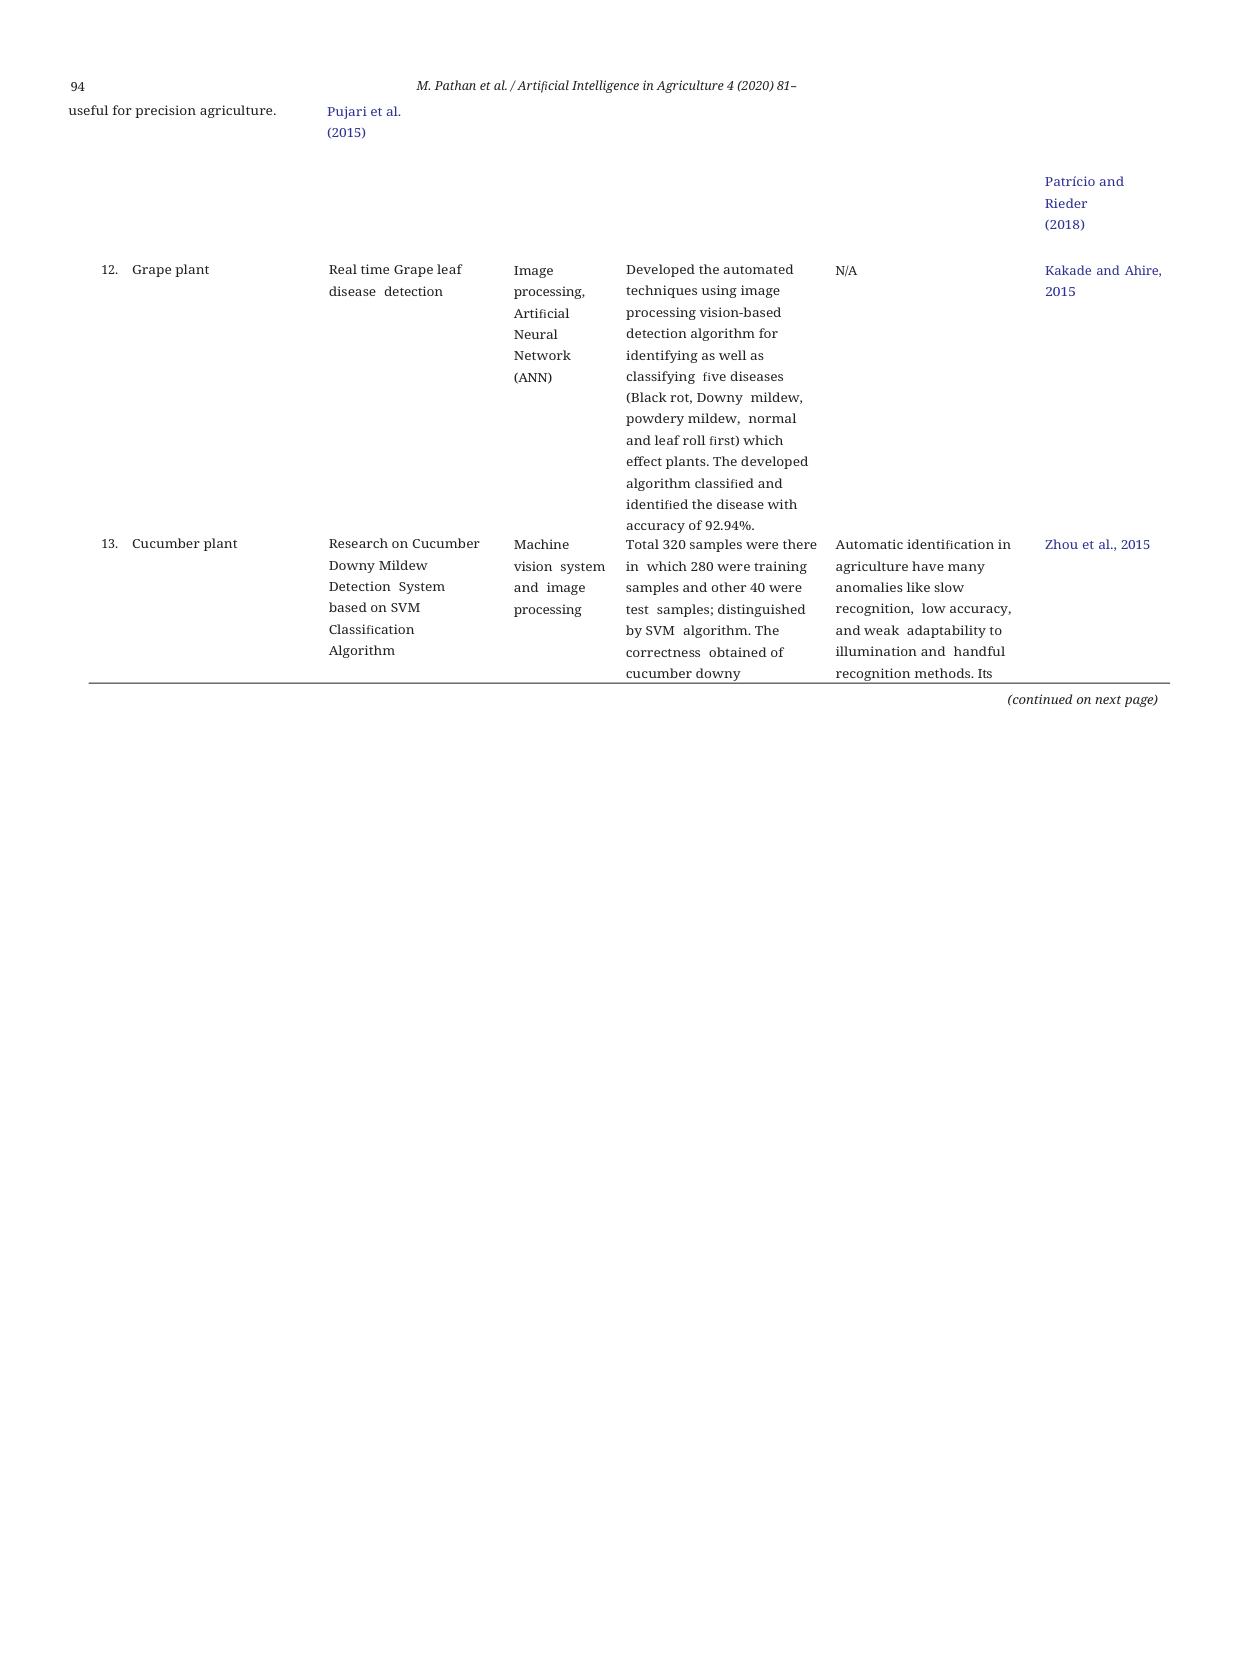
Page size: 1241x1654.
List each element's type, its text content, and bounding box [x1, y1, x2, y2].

text Developed the automated techniques using image processing vision-based detection algorithm for identifying as well as classifying five diseases (Black rot, Downy mildew, powdery mildew, normal and leaf roll first) which effect plants. The developed algorithm classified and identified the disease with accuracy of 92.94%. [626, 261, 820, 534]
text Patrício and Rieder (2018) [1044, 173, 1131, 233]
text Zhou et al., 2015 [1045, 536, 1182, 553]
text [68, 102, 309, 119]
text Total 320 samples were there in which 280 were training samples and other 40 were test samples; distinguished by SVM algorithm. The correctness obtained of cucumber downy [626, 536, 820, 682]
text Pujari et al. (2015) [327, 103, 434, 141]
text (continued on next page) [58, 691, 1158, 708]
text Machine vision system and image processing [514, 536, 606, 618]
text Automatic identification in agriculture have many anomalies like slow recognition, low accuracy, and weak adaptability to illumination and handful recognition methods. Its [835, 536, 1032, 682]
list Cucumber plant Research on Cucumber Downy Mildew Detection System based on SVM Classification Algorithm [101, 535, 483, 659]
text N/A Kakade and Ahire, [835, 262, 1182, 279]
text Image processing, Artificial Neural Network (ANN) [514, 262, 610, 386]
text 2015 [1045, 283, 1182, 300]
list Grape plant Real time Grape leaf disease detection [101, 261, 498, 300]
